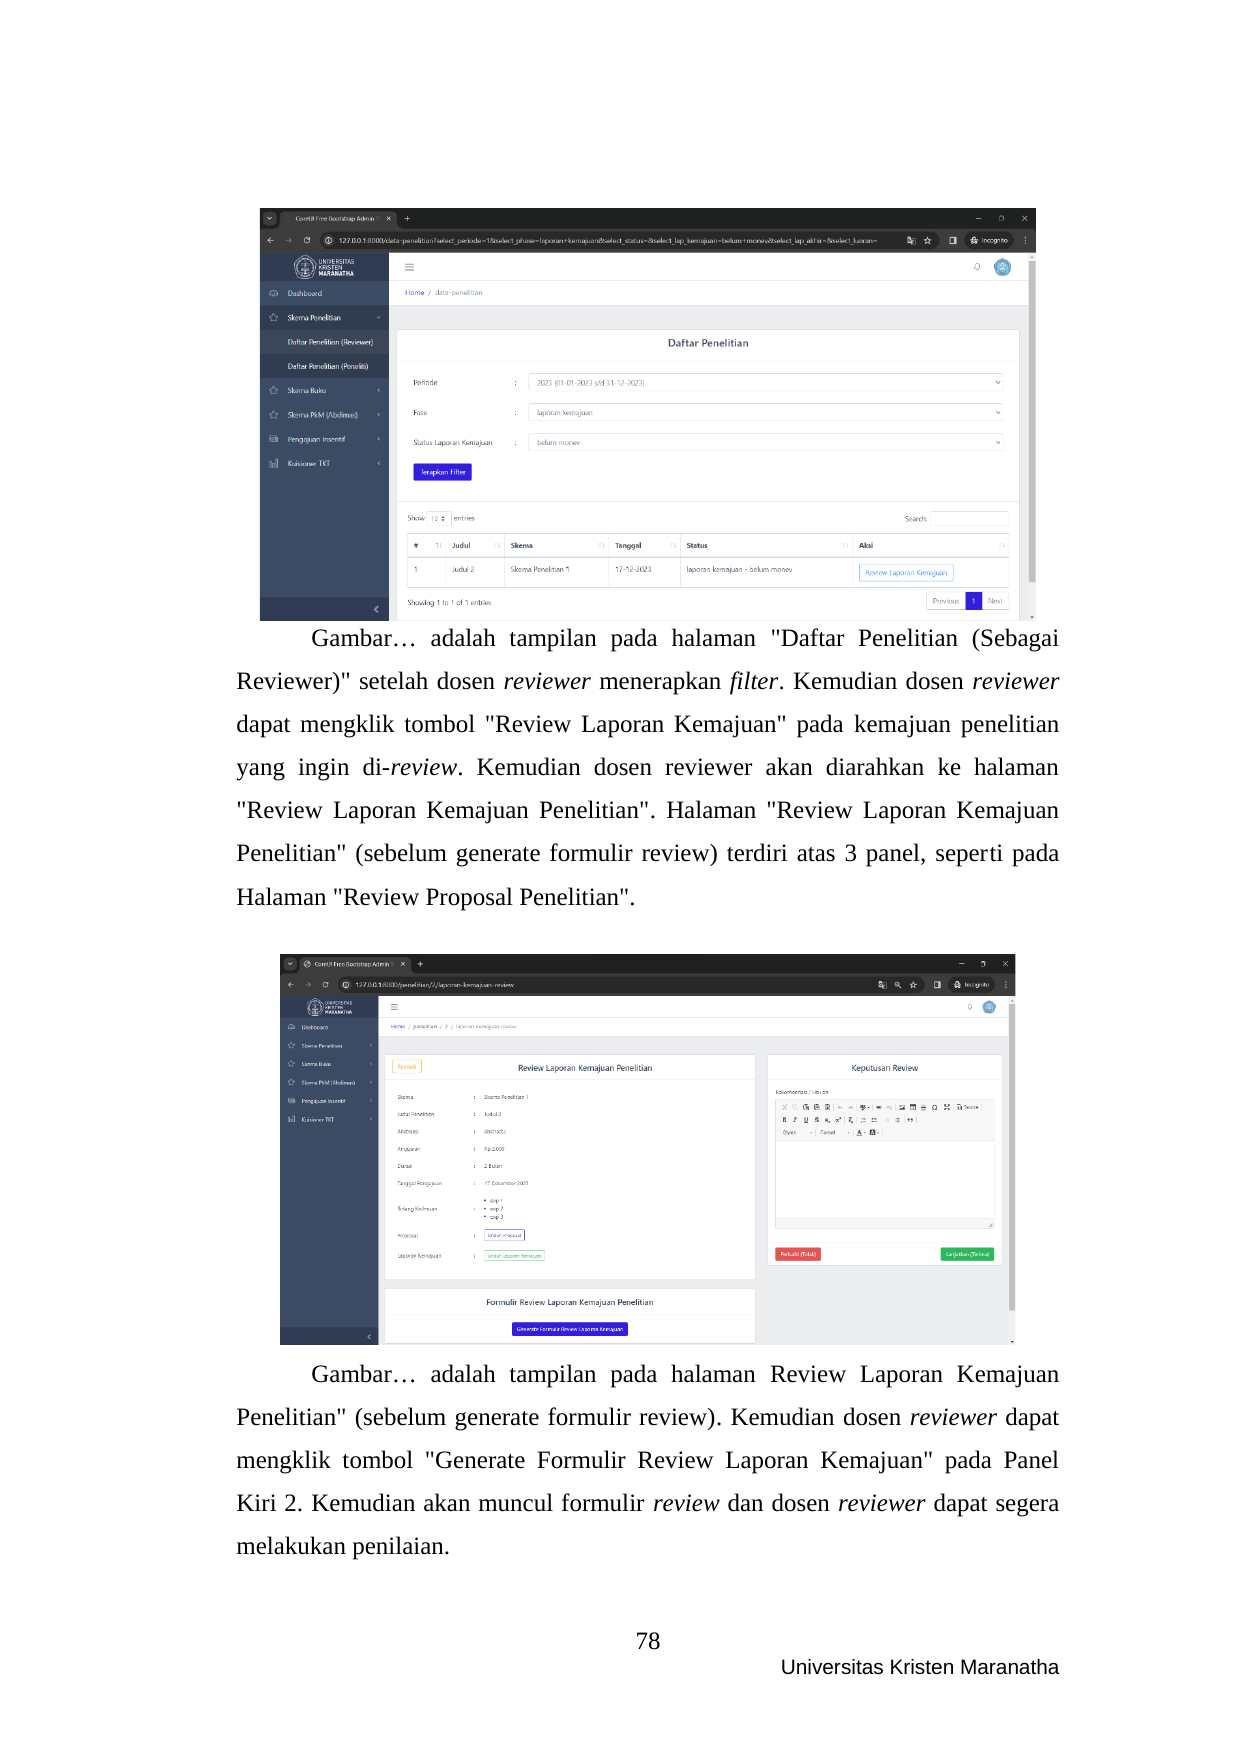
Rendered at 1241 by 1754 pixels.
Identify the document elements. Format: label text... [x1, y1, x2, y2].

text Gambar… adalah tampilan pada halaman Review Laporan Kemajuan Penelitian" (sebelum generate formulir review). Kemudian dosen reviewer dapat mengklik tombol "Generate Formulir Review Laporan Kemajuan" pada Panel Kiri 2. Kemudian akan muncul formulir review dan dosen reviewer dapat segera melakukan penilaian. [236, 1054, 1059, 1560]
picture [259, 208, 1036, 621]
text Gambar… adalah tampilan pada halaman "Daftar Penelitian (Sebagai Reviewer)" setelah dosen reviewer menerapkan filter. Kemudian dosen reviewer dapat mengklik tombol "Review Laporan Kemajuan" pada kemajuan penelitian yang ingin di-review. Kemudian dosen reviewer akan diarahkan ke halaman "Review Laporan Kemajuan Penelitian". Halaman "Review Laporan Kemajuan Penelitian" (sebelum generate formulir review) terdiri atas 3 panel, seperti pada Halaman "Review Proposal Penelitian". [236, 307, 1059, 910]
picture [280, 954, 1016, 1345]
